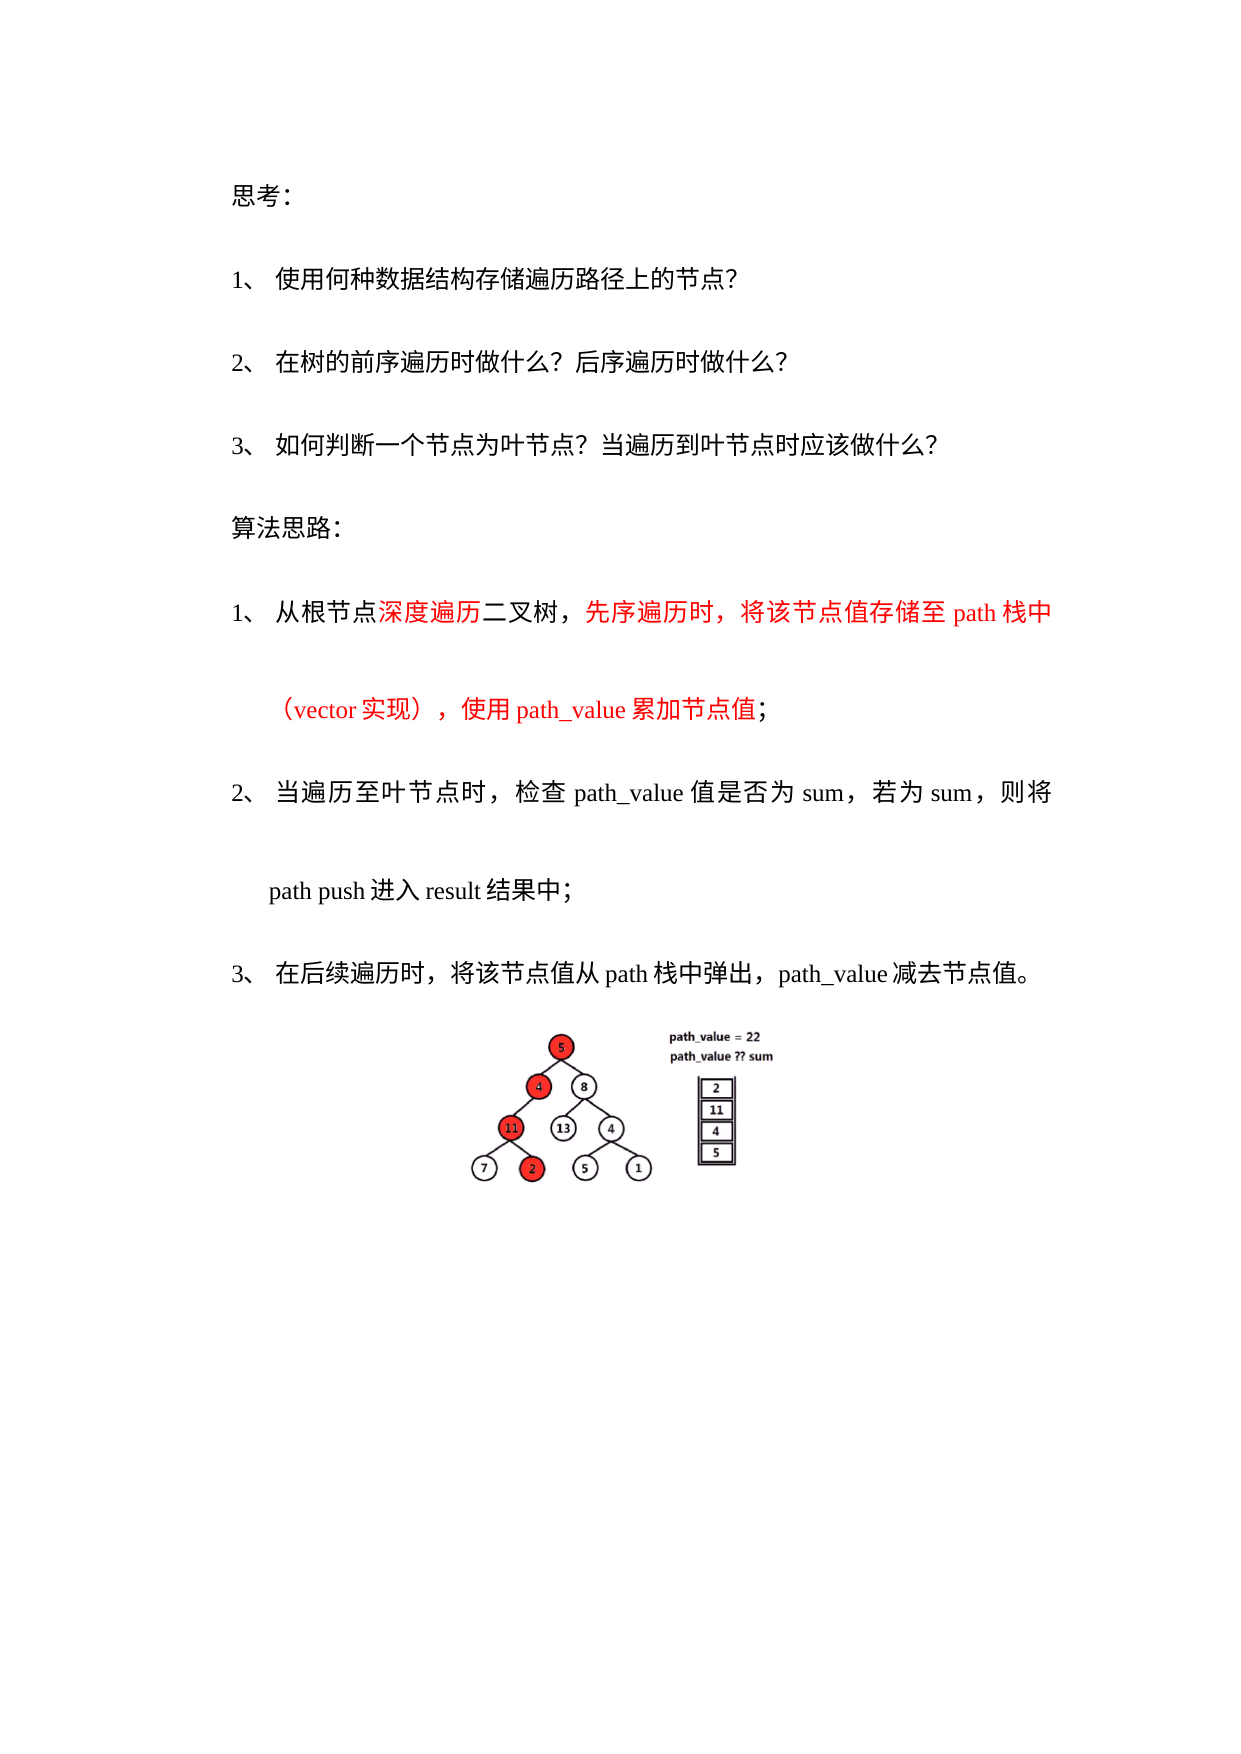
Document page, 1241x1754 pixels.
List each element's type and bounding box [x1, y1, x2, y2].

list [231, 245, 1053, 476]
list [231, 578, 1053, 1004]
picture [464, 1022, 777, 1185]
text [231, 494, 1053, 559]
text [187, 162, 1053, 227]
